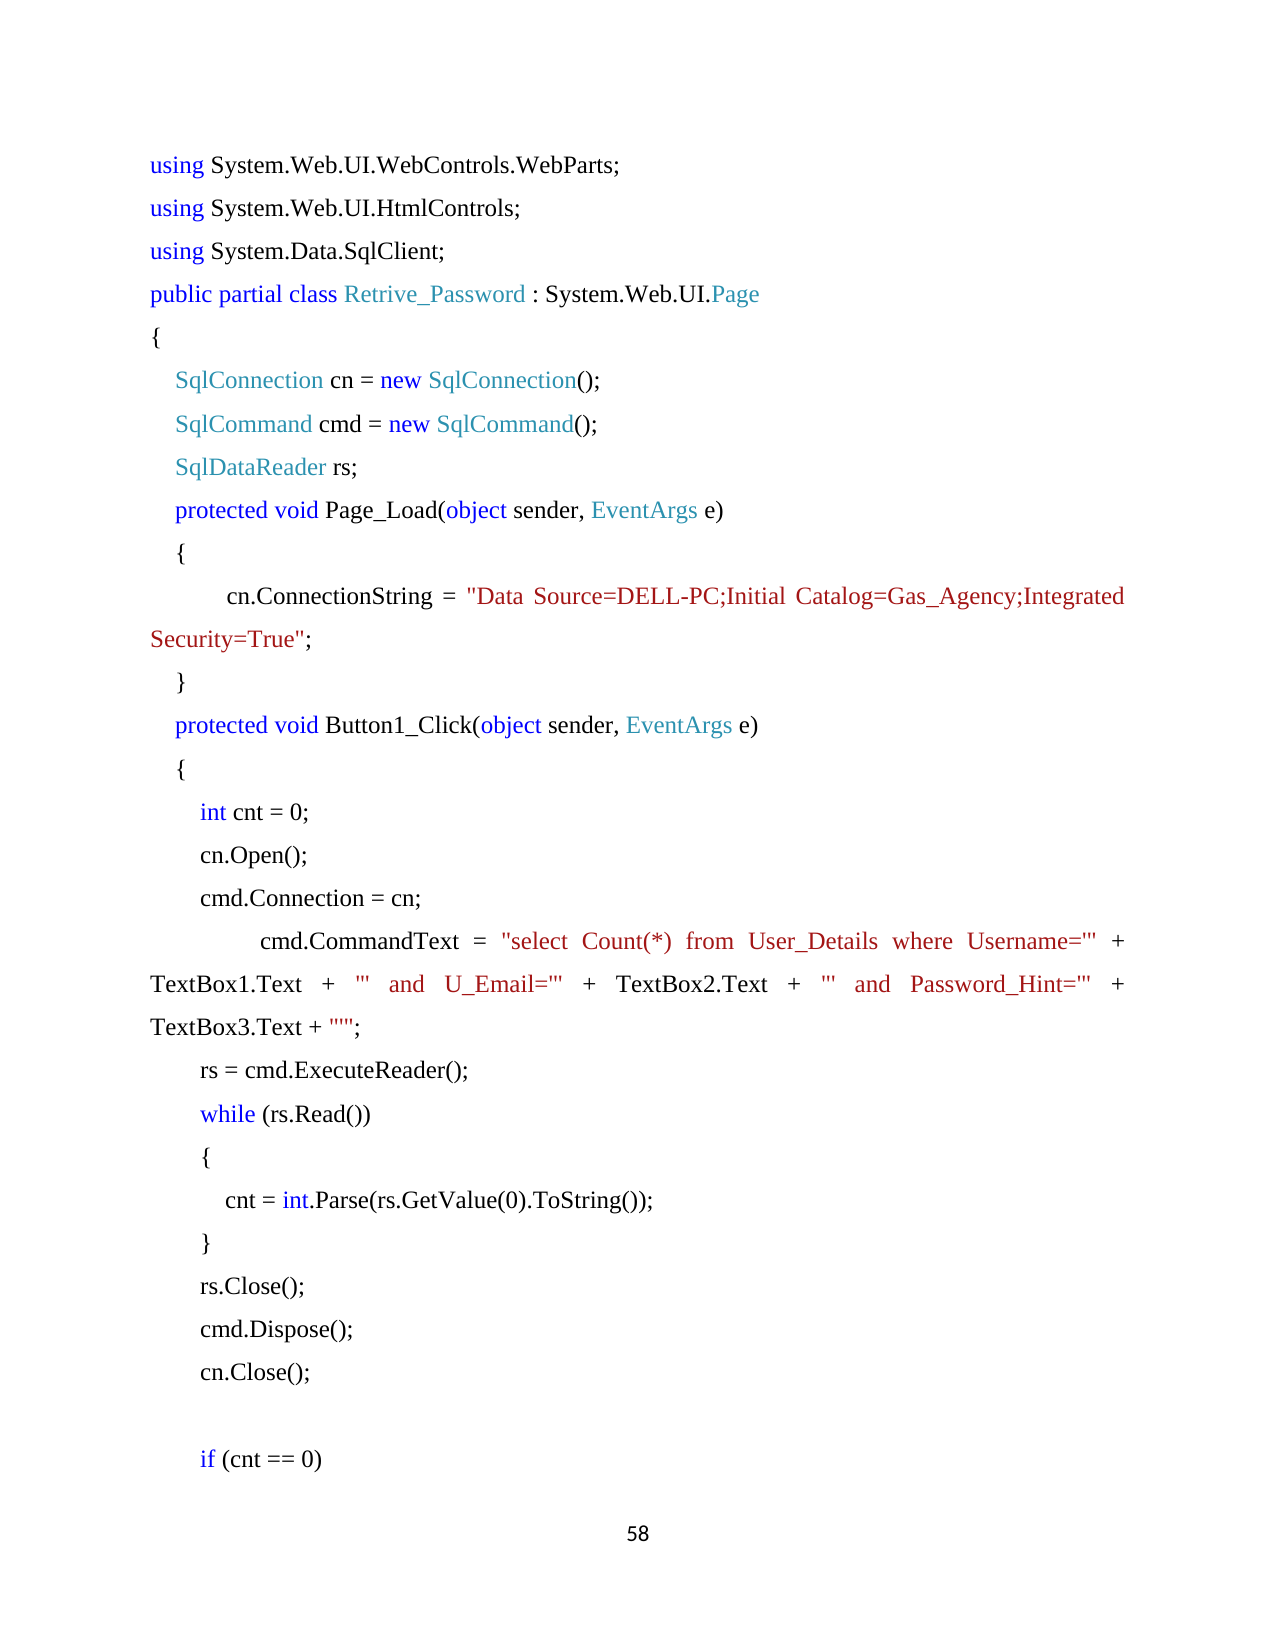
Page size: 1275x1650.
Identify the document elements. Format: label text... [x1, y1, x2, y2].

text cnt = int.Parse(rs.GetValue(0).ToString()); [150, 1185, 1125, 1214]
text SqlCommand cmd = new SqlCommand(); [150, 409, 1125, 437]
text while (rs.Read()) [150, 1099, 1125, 1127]
text } [150, 1228, 1125, 1257]
text { [150, 754, 1125, 782]
text rs = cmd.ExecuteReader(); [150, 1056, 1125, 1084]
text { [150, 322, 1125, 351]
text cmd.Dispose(); [150, 1314, 1125, 1343]
text { [150, 538, 1125, 567]
text int cnt = 0; [150, 797, 1125, 826]
text using System.Web.UI.WebControls.WebParts; [150, 150, 1125, 179]
text SqlDataReader rs; [150, 452, 1125, 481]
text public partial class Retrive_Password : System.Web.UI.Page [150, 279, 1125, 308]
text using System.Data.SqlClient; [150, 236, 1125, 265]
text cn.ConnectionString = "Data Source=DELL-PC;Initial Catalog=Gas_Agency;Integrated Security=True"; [150, 581, 1125, 653]
text SqlConnection cn = new SqlConnection(); [150, 366, 1125, 394]
text if (cnt == 0) [150, 1444, 1125, 1472]
text cn.Open(); [150, 840, 1125, 869]
text cmd.Connection = cn; [150, 883, 1125, 912]
text rs.Close(); [150, 1271, 1125, 1300]
text cn.Close(); [150, 1357, 1125, 1386]
text { [150, 1142, 1125, 1171]
text protected void Page_Load(object sender, EventArgs e) [150, 495, 1125, 524]
text using System.Web.UI.HtmlControls; [150, 193, 1125, 222]
text protected void Button1_Click(object sender, EventArgs e) [150, 711, 1125, 739]
text cmd.CommandText = "select Count(*) from User_Details where Username='" + TextBox1.Text + "' and U_Email='" + TextBox2.Text + "' and Password_Hint='" + TextBox3.Text + "'"; [150, 926, 1125, 1041]
text } [150, 667, 1125, 696]
